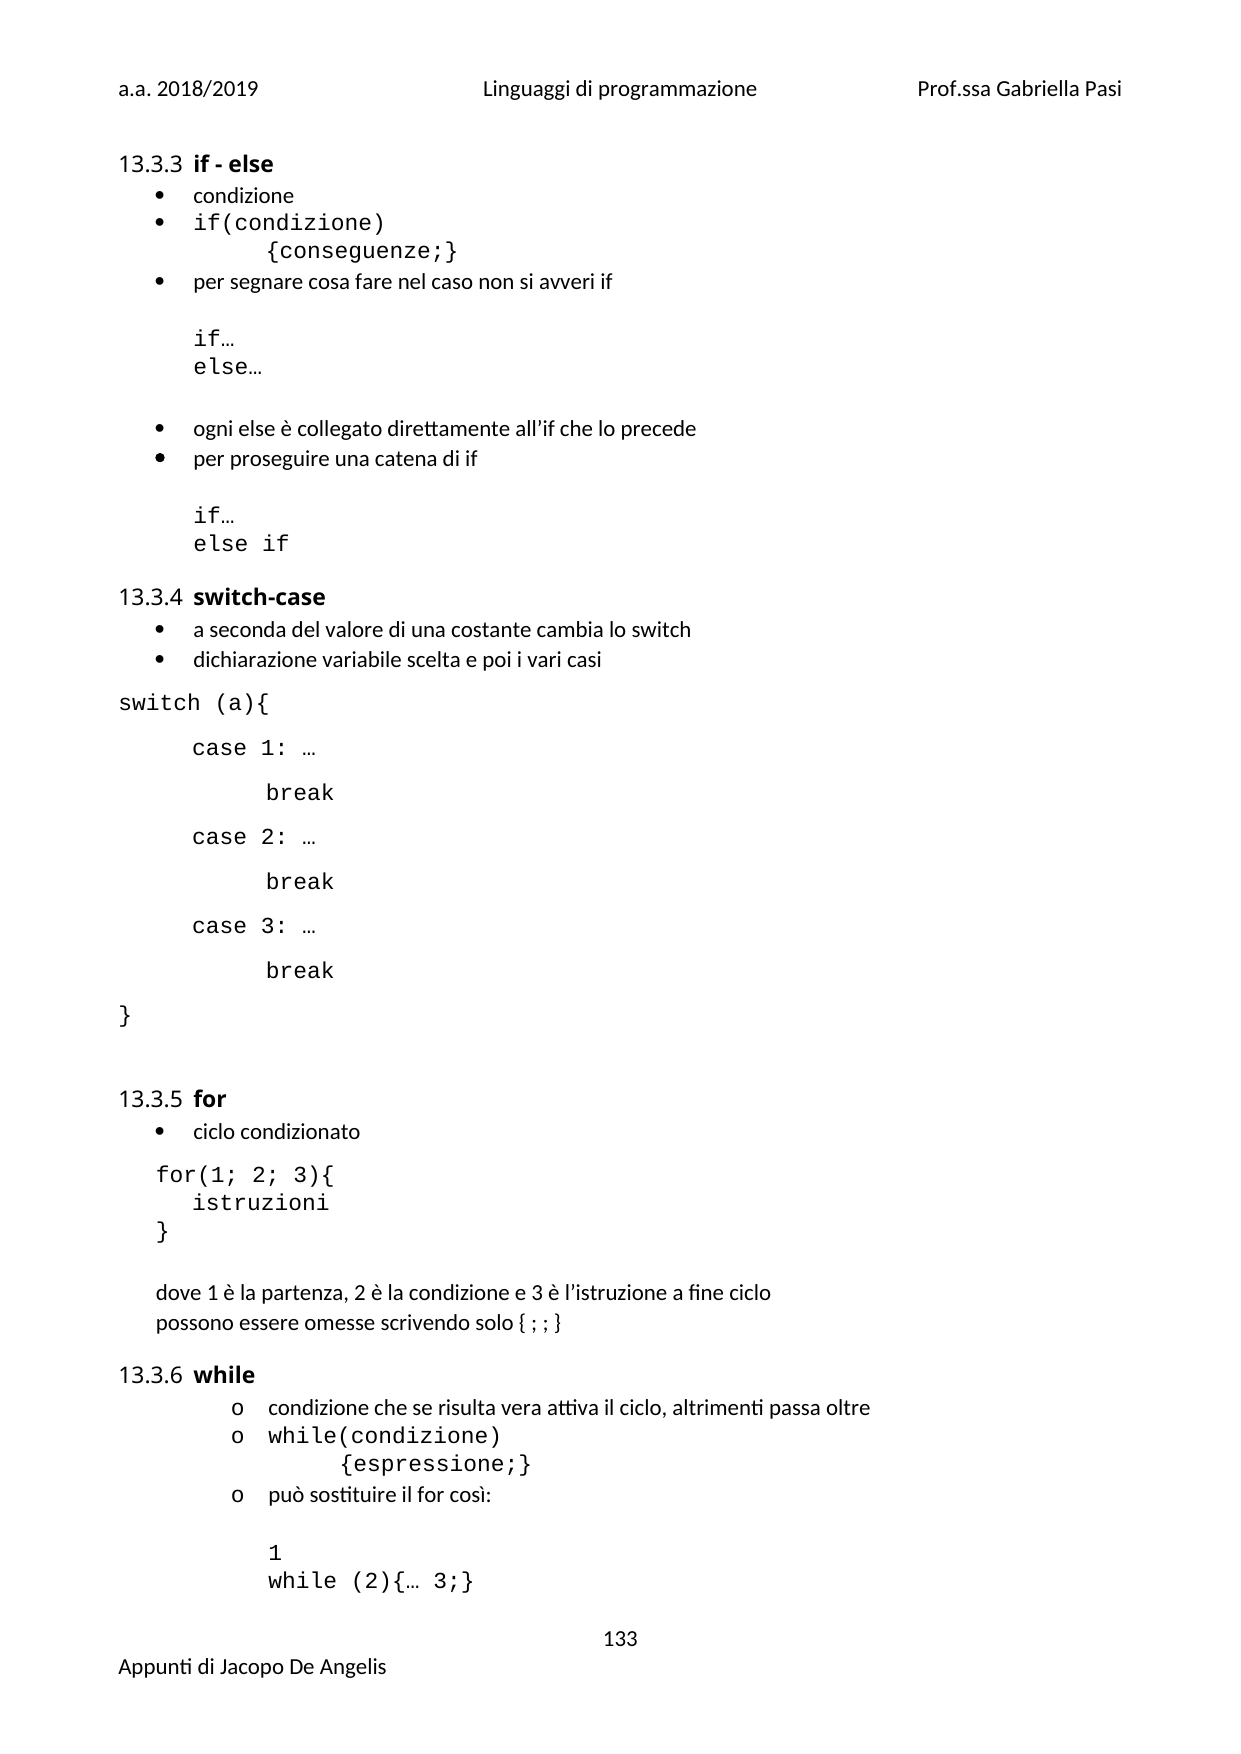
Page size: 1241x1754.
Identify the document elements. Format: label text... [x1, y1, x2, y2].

text switch (a){ [118, 692, 1122, 718]
text break [192, 870, 1122, 896]
text case 3: … [192, 915, 1122, 941]
list per proseguire una catena di if if… else if [156, 444, 1122, 558]
list può sostituire il for così: 1 while (2){… 3;} [231, 1480, 1122, 1595]
text for(1; 2; 3){ istruzioni } dove 1 è la partenza, 2 è la condizione e 3 è l’istruzione a fine ciclo possono essere omesse scrivendo solo { ; ; } [156, 1164, 1122, 1336]
subtitle for [118, 1083, 1122, 1114]
list a seconda del valore di una costante cambia lo switch [156, 615, 1122, 643]
subtitle if - else [118, 148, 1122, 179]
text } [118, 1004, 1122, 1060]
text case 1: … [192, 736, 1122, 762]
text case 2: … [192, 826, 1122, 851]
text break [192, 781, 1122, 807]
subtitle switch-case [118, 581, 1122, 612]
list ogni else è collegato direttamente all’if che lo precede [156, 414, 1122, 442]
list condizione [156, 181, 1122, 209]
list per segnare cosa fare nel caso non si avveri if if… else… [156, 267, 1122, 412]
list while(condizione) {espressione;} [231, 1424, 1122, 1478]
list {conseguenze;} [193, 239, 1122, 265]
list dichiarazione variabile scelta e poi i vari casi [156, 645, 1122, 673]
list condizione che se risulta vera attiva il ciclo, altrimenti passa oltre [231, 1393, 1122, 1422]
list if(condizione) [156, 212, 1122, 237]
text break [192, 959, 1122, 985]
list ciclo condizionato [156, 1117, 1122, 1145]
subtitle while [118, 1359, 1122, 1390]
